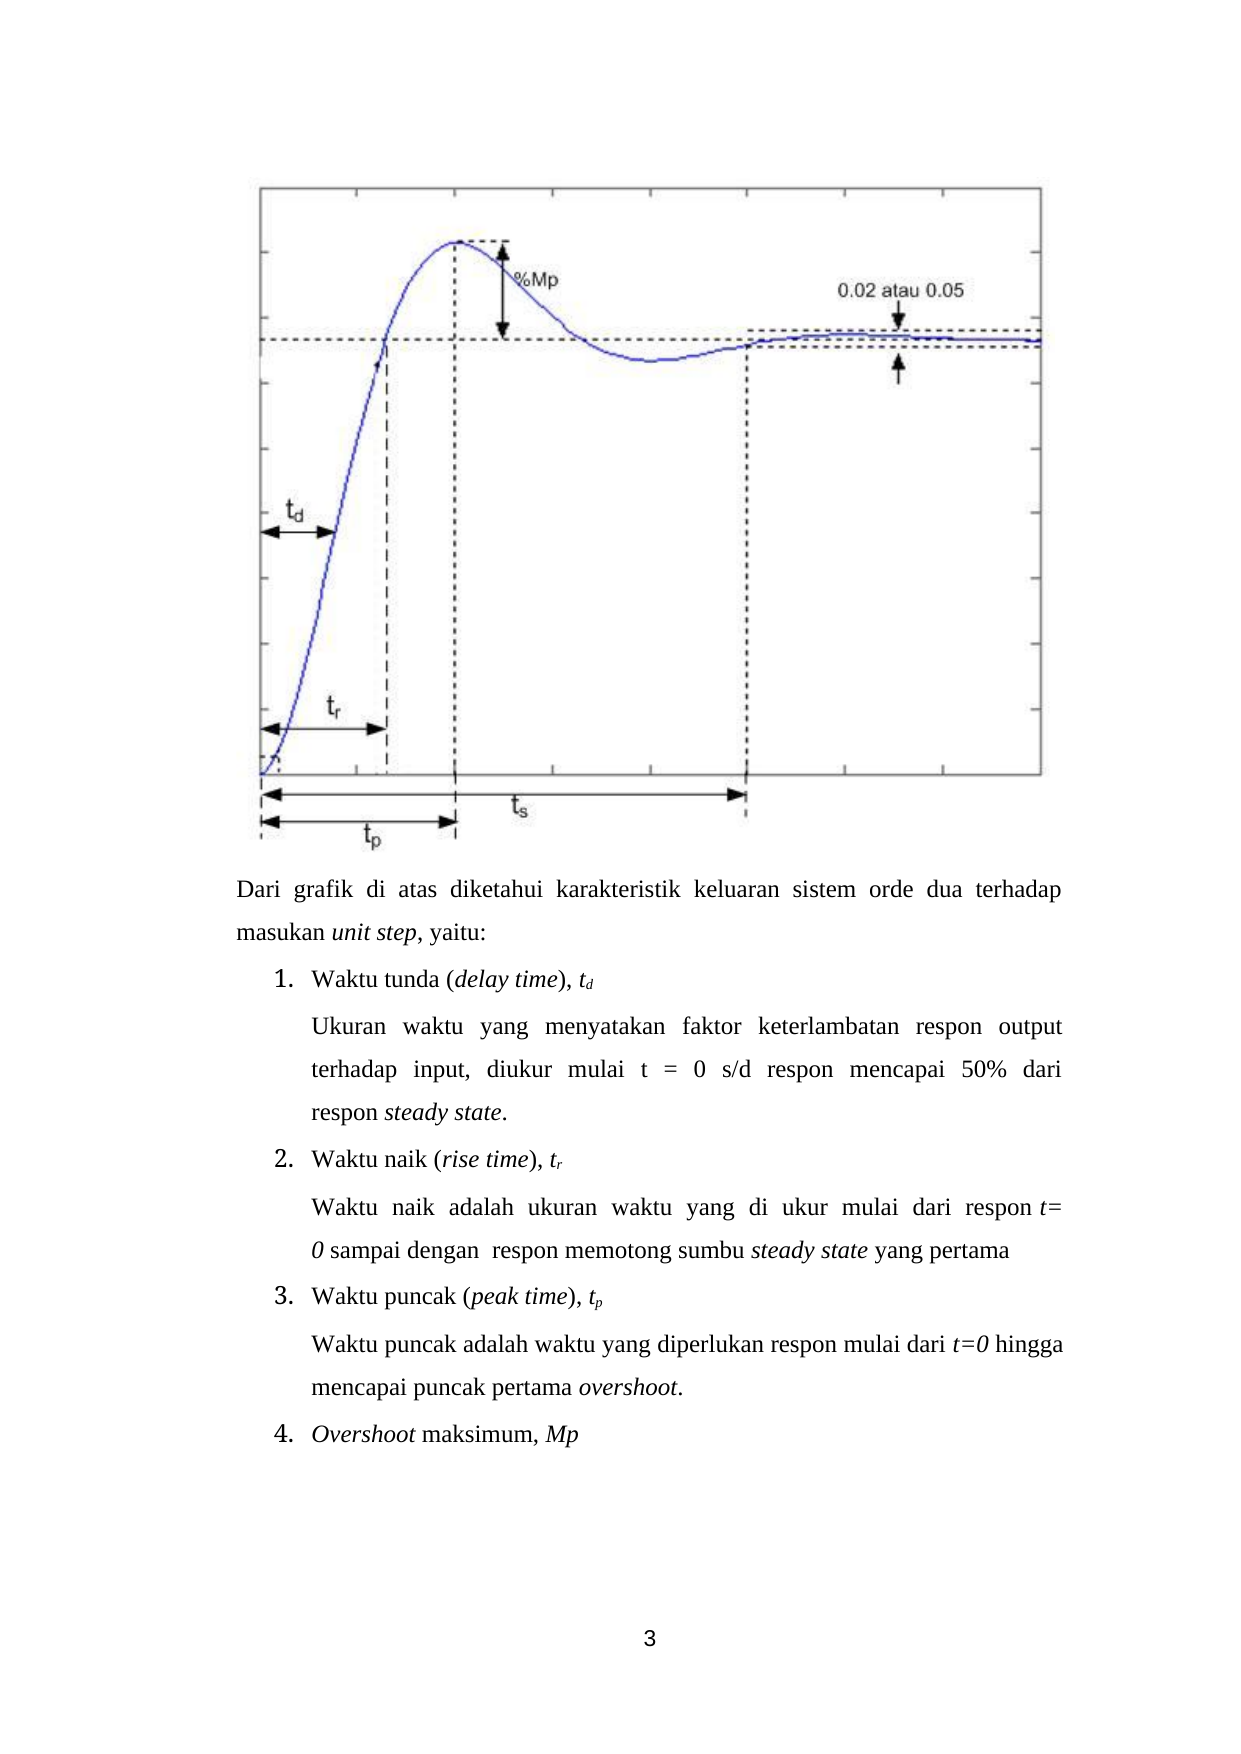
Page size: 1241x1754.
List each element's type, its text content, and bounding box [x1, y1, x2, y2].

text Ukuran waktu yang menyatakan faktor keterlambatan respon output terhadap input, diukur mulai t = 0 s/d respon mencapai 50% dari respon steady state. [311, 1011, 1063, 1126]
list Waktu naik (rise time), tr [274, 1141, 1063, 1175]
text Dari grafik di atas diketahui karakteristik keluaran sistem orde dua terhadap masukan unit step, yaitu: [236, 874, 1063, 946]
list Waktu tunda (delay time), td [274, 960, 1063, 994]
list Overshoot maksimum, Mp [274, 1415, 1063, 1449]
text Waktu puncak adalah waktu yang diperlukan respon mulai dari t=0 hingga mencapai puncak pertama overshoot. [311, 1329, 1063, 1401]
text Waktu naik adalah ukuran waktu yang di ukur mulai dari respon t= 0 sampai dengan respon memotong sumbu steady state yang pertama [311, 1192, 1063, 1263]
picture [236, 177, 1055, 860]
list Waktu puncak (peak time), tp [274, 1278, 1063, 1312]
